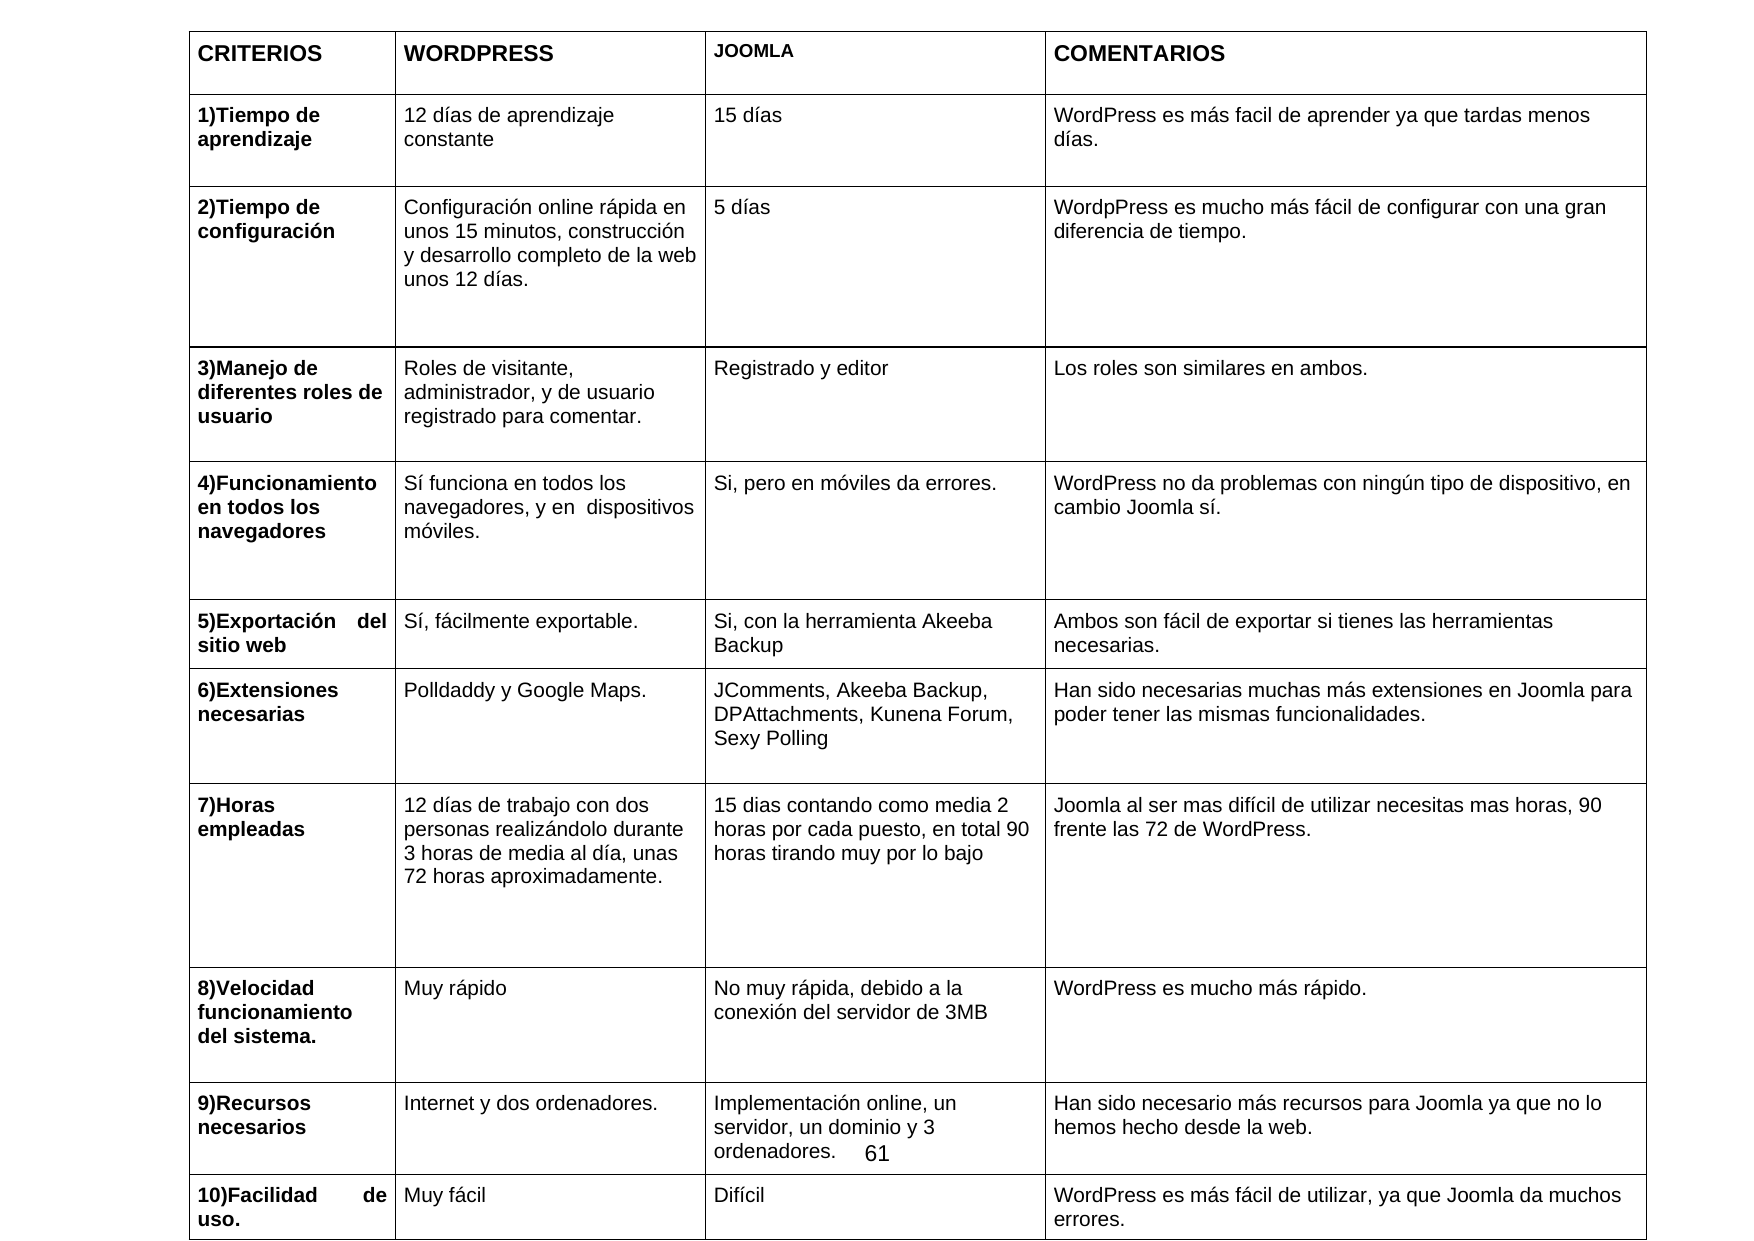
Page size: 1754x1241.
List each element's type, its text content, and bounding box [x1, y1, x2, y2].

table_cell 6)Extensiones necesarias [190, 669, 395, 783]
table_cell WordpPress es mucho más fácil de configurar con una gran diferencia de tiempo. [1046, 187, 1646, 346]
table_cell Han sido necesario más recursos para Joomla ya que no lo hemos hecho desde la web. [1046, 1083, 1646, 1173]
table_cell Si, pero en móviles da errores. [706, 462, 1045, 599]
table_cell Sí funciona en todos los navegadores, y en dispositivos móviles. [396, 462, 705, 599]
table_cell 5 días [706, 187, 1045, 346]
table_cell Ambos son fácil de exportar si tienes las herramientas necesarias. [1046, 600, 1646, 668]
table_cell WordPress es más facil de aprender ya que tardas menos días. [1046, 95, 1646, 186]
table_cell Si, con la herramienta Akeeba Backup [706, 600, 1045, 668]
table_cell Difícil [706, 1175, 1045, 1239]
table_cell Joomla al ser mas difícil de utilizar necesitas mas horas, 90 frente las 72 de WordPress. [1046, 784, 1646, 967]
table_cell Han sido necesarias muchas más extensiones en Joomla para poder tener las mismas funcionalidades. [1046, 669, 1646, 783]
table_cell Configuración online rápida en unos 15 minutos, construcción y desarrollo completo de la web unos 12 días. [396, 187, 705, 346]
table_cell 10)Facilidad de uso. [190, 1175, 395, 1239]
table_cell JComments, Akeeba Backup, DPAttachments, Kunena Forum, Sexy Polling [706, 669, 1045, 783]
table_cell 9)Recursos necesarios [190, 1083, 395, 1173]
table_header CRITERIOS [190, 32, 395, 94]
table_cell Muy fácil [396, 1175, 705, 1239]
table_cell WordPress es mucho más rápido. [1046, 968, 1646, 1082]
table_header COMENTARIOS [1046, 32, 1646, 94]
table_cell No muy rápida, debido a la conexión del servidor de 3MB [706, 968, 1045, 1082]
table_cell WordPress no da problemas con ningún tipo de dispositivo, en cambio Joomla sí. [1046, 462, 1646, 599]
table_cell 7)Horas empleadas [190, 784, 395, 967]
table_header WORDPRESS [396, 32, 705, 94]
table_cell 2)Tiempo de configuración [190, 187, 395, 346]
table_cell 4)Funcionamiento en todos los navegadores [190, 462, 395, 599]
table_cell Los roles son similares en ambos. [1046, 348, 1646, 461]
table_cell Polldaddy y Google Maps. [396, 669, 705, 783]
table_cell WordPress es más fácil de utilizar, ya que Joomla da muchos errores. [1046, 1175, 1646, 1239]
table_cell Roles de visitante, administrador, y de usuario registrado para comentar. [396, 348, 705, 461]
table_cell Registrado y editor [706, 348, 1045, 461]
table_cell Implementación online, un servidor, un dominio y 3 ordenadores. [706, 1083, 1045, 1173]
table_cell 15 dias contando como media 2 horas por cada puesto, en total 90 horas tirando muy por lo bajo [706, 784, 1045, 967]
table_cell Sí, fácilmente exportable. [396, 600, 705, 668]
table_cell 8)Velocidad funcionamiento del sistema. [190, 968, 395, 1082]
table_cell 12 días de aprendizaje constante [396, 95, 705, 186]
table_cell Internet y dos ordenadores. [396, 1083, 705, 1173]
table_cell 15 días [706, 95, 1045, 186]
table_header JOOMLA [706, 32, 1045, 94]
table_cell 12 días de trabajo con dos personas realizándolo durante 3 horas de media al día, unas 72 horas aproximadamente. [396, 784, 705, 967]
table_cell 3)Manejo de diferentes roles de usuario [190, 348, 395, 461]
table_cell 5)Exportación del sitio web [190, 600, 395, 668]
table_cell 1)Tiempo de aprendizaje [190, 95, 395, 186]
table_cell Muy rápido [396, 968, 705, 1082]
